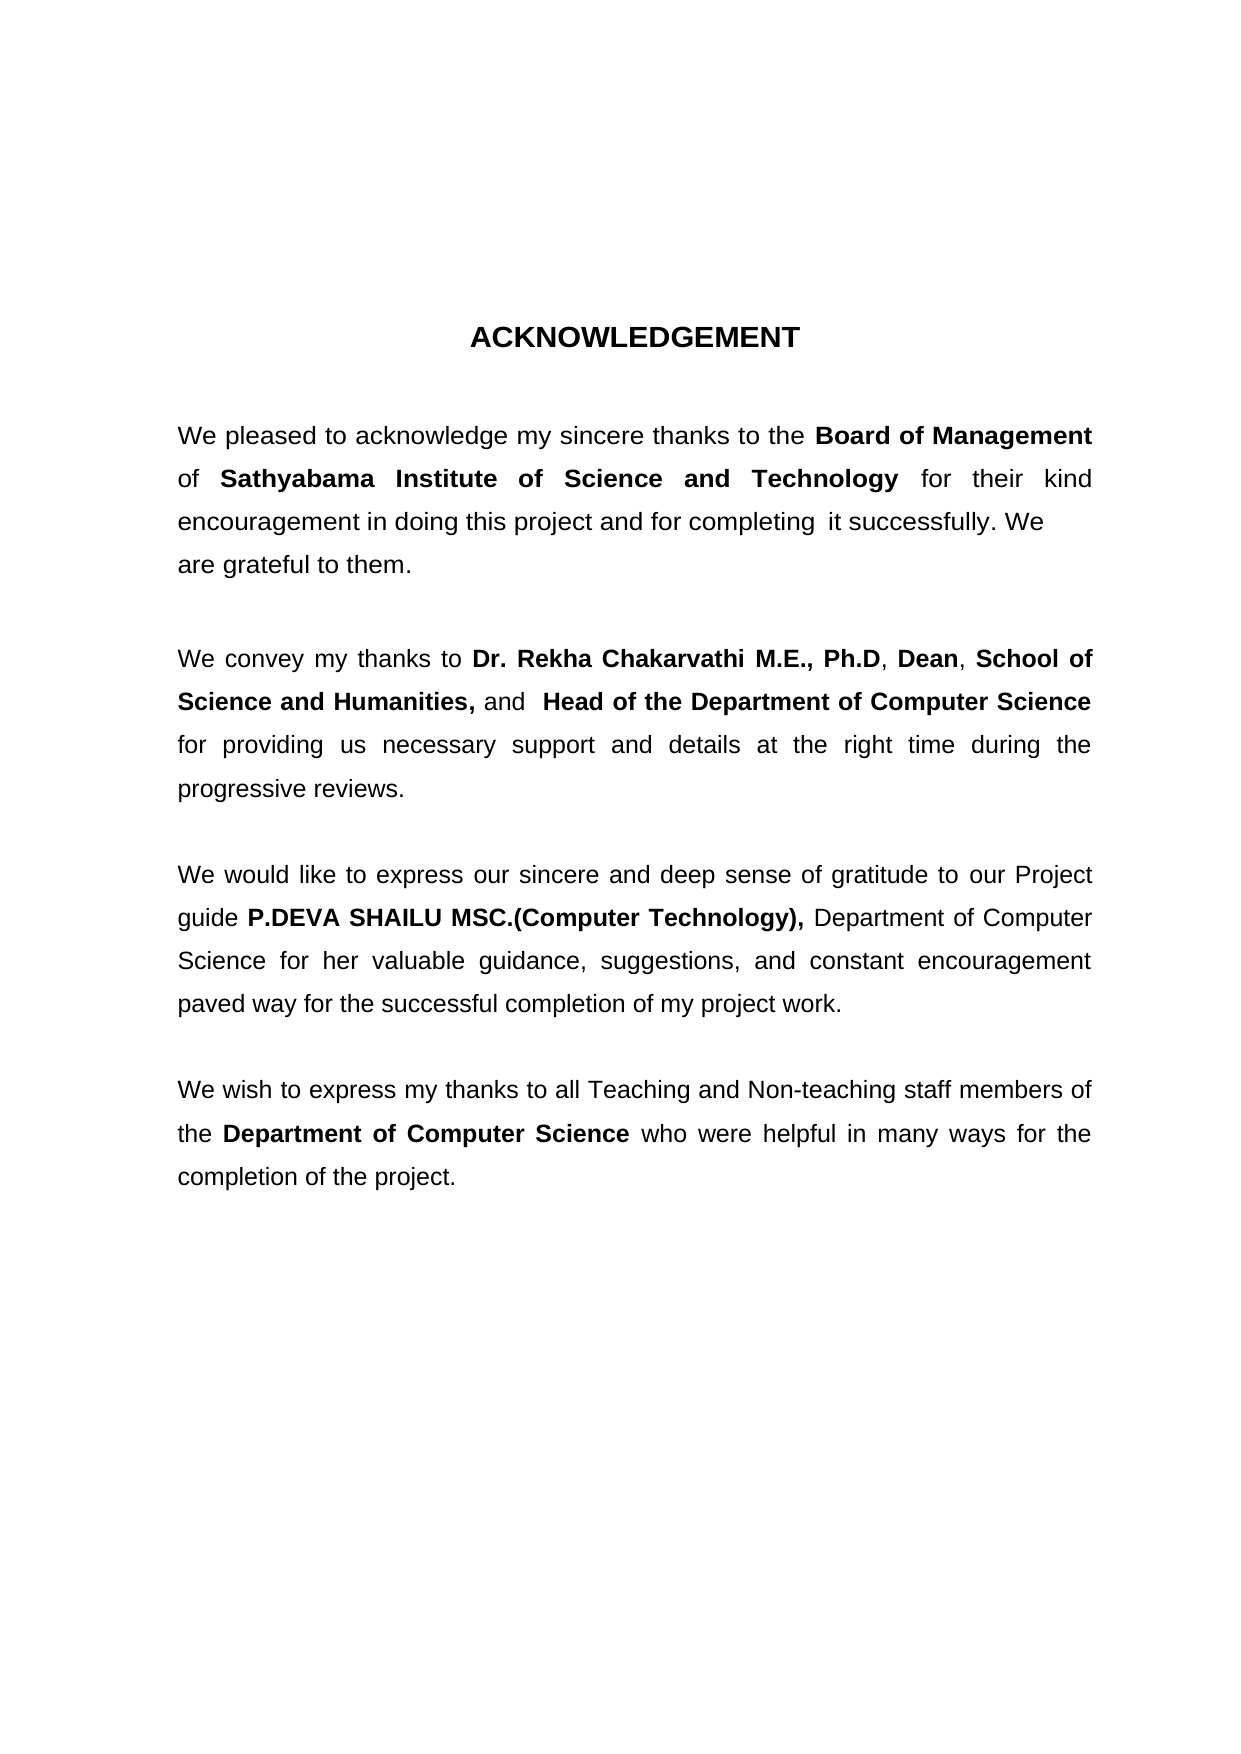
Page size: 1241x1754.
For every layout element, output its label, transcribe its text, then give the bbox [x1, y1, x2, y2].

text We would like to express our sincere and deep sense of gratitude to our Project guide P.DEVA SHAILU MSC.(Computer Technology), Department of Computer Science for her valuable guidance, suggestions, and constant encouragement paved way for the successful completion of my project work. [177, 860, 1093, 1018]
text We pleased to acknowledge my sincere thanks to the Board of Management of Sathyabama Institute of Science and Technology for their kind encouragement in doing this project and for completing it successfully. We [177, 421, 1093, 536]
text We convey my thanks to Dr. Rekha Chakarvathi M.E., Ph.D, Dean, School of Science and Humanities, and Head of the Department of Computer Science for providing us necessary support and details at the right time during the progressive reviews. [177, 644, 1093, 802]
text ACKNOWLEDGEMENT [177, 320, 1093, 354]
text are grateful to them. [177, 550, 1093, 579]
text We wish to express my thanks to all Teaching and Non-teaching staff members of the Department of Computer Science who were helpful in many ways for the completion of the project. [177, 1076, 1093, 1191]
